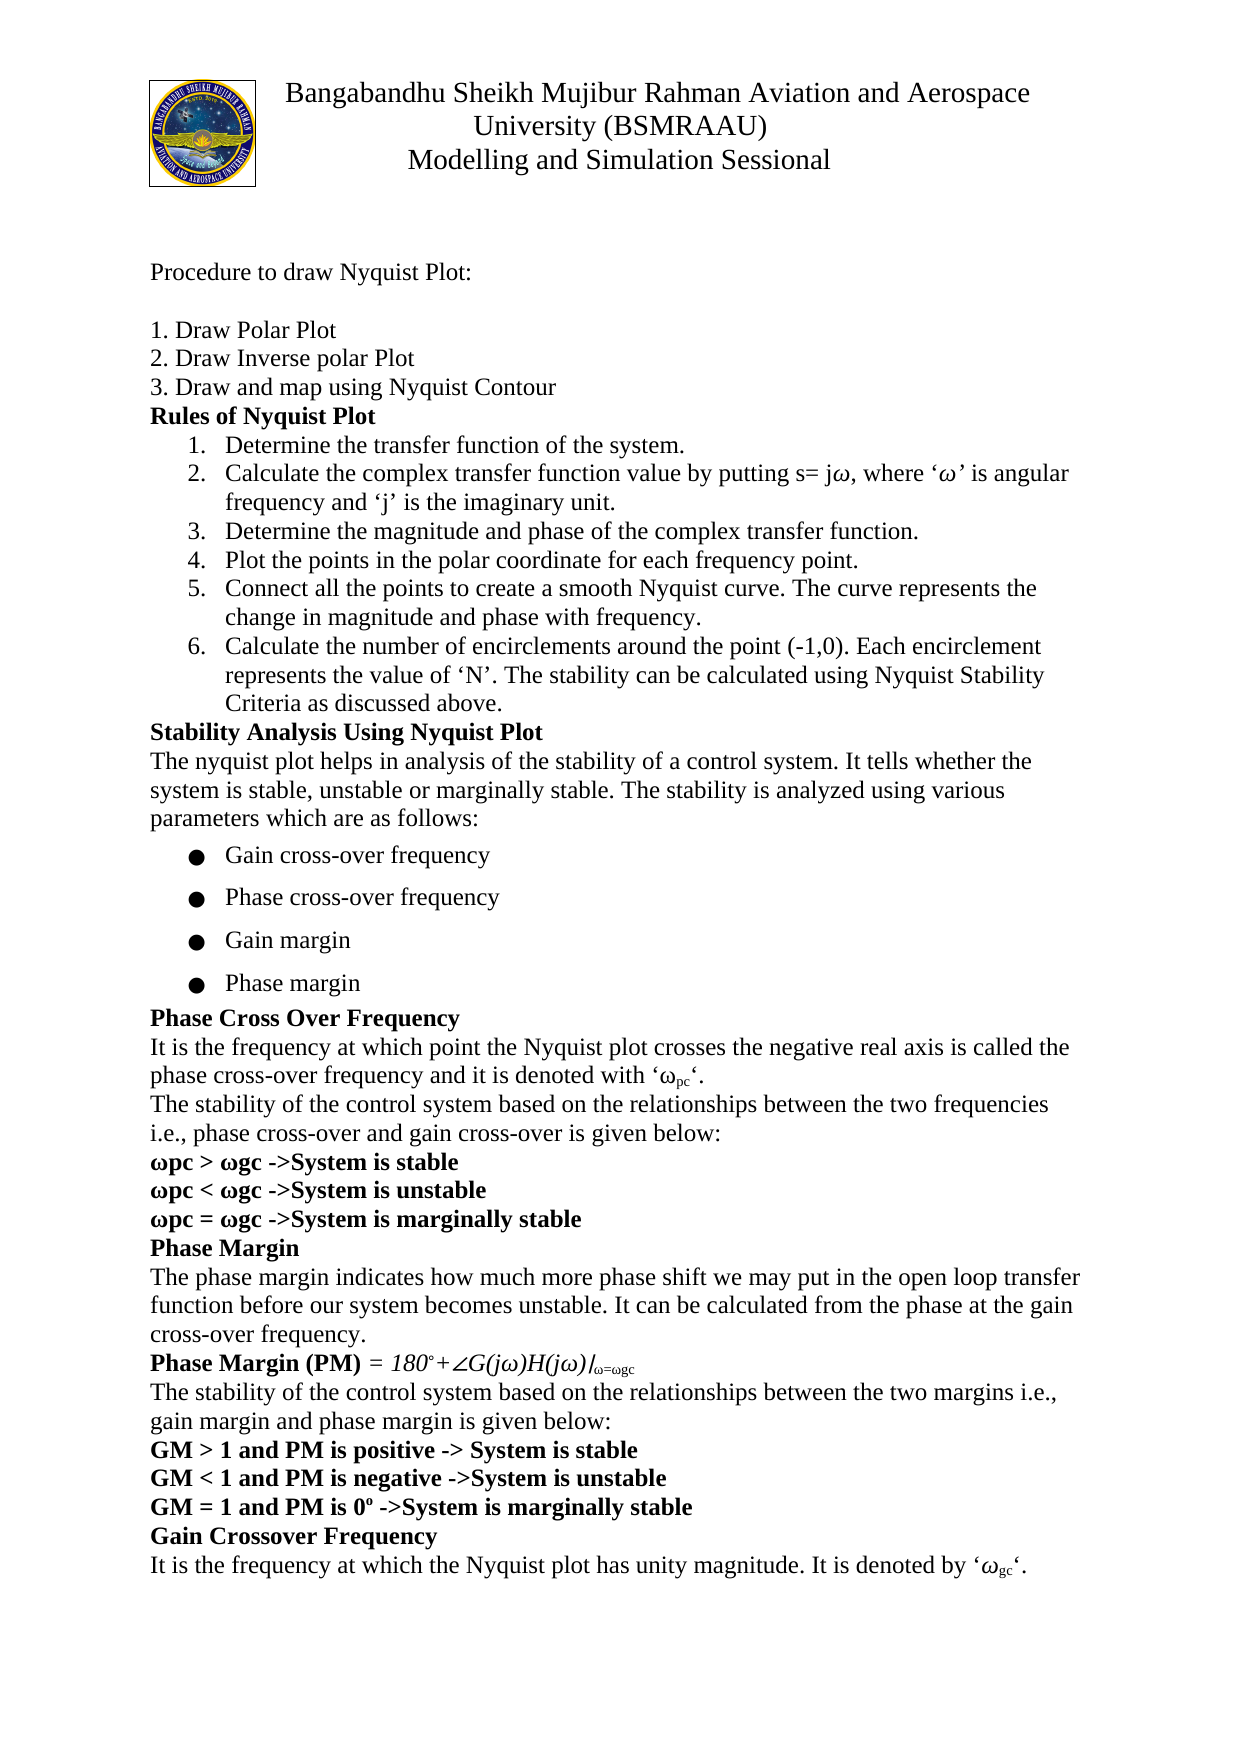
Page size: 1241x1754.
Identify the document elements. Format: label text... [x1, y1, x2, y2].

text ωpc < ωgc ->System is unstable [150, 1176, 1090, 1204]
text The nyquist plot helps in analysis of the stability of a control system. It tells whether the system is stable, unstable or marginally stable. The stability is analyzed using various parameters which are as follows: [150, 746, 1090, 832]
picture [150, 81, 255, 186]
text Gain Crossover Frequency [150, 1521, 1090, 1550]
list Plot the points in the polar coordinate for each frequency point. [187, 545, 1090, 573]
list Calculate the complex transfer function value by putting s= jω, where ‘ω’ is angular frequency and ‘j’ is the imaginary unit. [187, 458, 1090, 516]
text Stability Analysis Using Nyquist Plot [150, 717, 1090, 746]
text The phase margin indicates how much more phase shift we may put in the open loop transfer function before our system becomes unstable. It can be calculated from the phase at the gain cross-over frequency. [150, 1262, 1090, 1348]
text It is the frequency at which the Nyquist plot has unity magnitude. It is denoted by ‘ωgc‘. [150, 1550, 1090, 1578]
list Gain cross-over frequency [187, 832, 1090, 875]
list Phase cross-over frequency [187, 875, 1090, 918]
list Gain margin [187, 918, 1090, 960]
text It is the frequency at which point the Nyquist plot crosses the negative real axis is called the phase cross-over frequency and it is denoted with ‘ωpc‘. [150, 1032, 1090, 1089]
text Phase Cross Over Frequency [150, 1003, 1090, 1032]
text GM = 1 and PM is 0o ->System is marginally stable [150, 1492, 1090, 1521]
text Procedure to draw Nyquist Plot: 1. Draw Polar Plot 2. Draw Inverse polar Plot 3. Draw and map using Nyquist Contour [150, 257, 1090, 401]
text The stability of the control system based on the relationships between the two frequencies i.e., phase cross-over and gain cross-over is given below: [150, 1089, 1090, 1147]
list Calculate the number of encirclements around the point (-1,0). Each encirclement represents the value of ‘N’. The stability can be calculated using Nyquist Stability Criteria as discussed above. [187, 631, 1090, 717]
text Rules of Nyquist Plot [150, 401, 1090, 430]
list Phase margin [187, 960, 1090, 1003]
list Determine the transfer function of the system. [187, 430, 1090, 458]
text GM < 1 and PM is negative ->System is unstable [150, 1463, 1090, 1492]
text The stability of the control system based on the relationships between the two margins i.e., gain margin and phase margin is given below: [150, 1377, 1090, 1435]
text ωpc > ωgc ->System is stable [150, 1147, 1090, 1176]
list Determine the magnitude and phase of the complex transfer function. [187, 516, 1090, 545]
text Phase Margin (PM) = 180∘+∠G(jω)H(jω)∣ω=ωgc [150, 1348, 1090, 1377]
text ωpc = ωgc ->System is marginally stable [150, 1204, 1090, 1233]
list Connect all the points to create a smooth Nyquist curve. The curve represents the change in magnitude and phase with frequency. [187, 573, 1090, 631]
text GM > 1 and PM is positive -> System is stable [150, 1435, 1090, 1463]
text Phase Margin [150, 1233, 1090, 1262]
